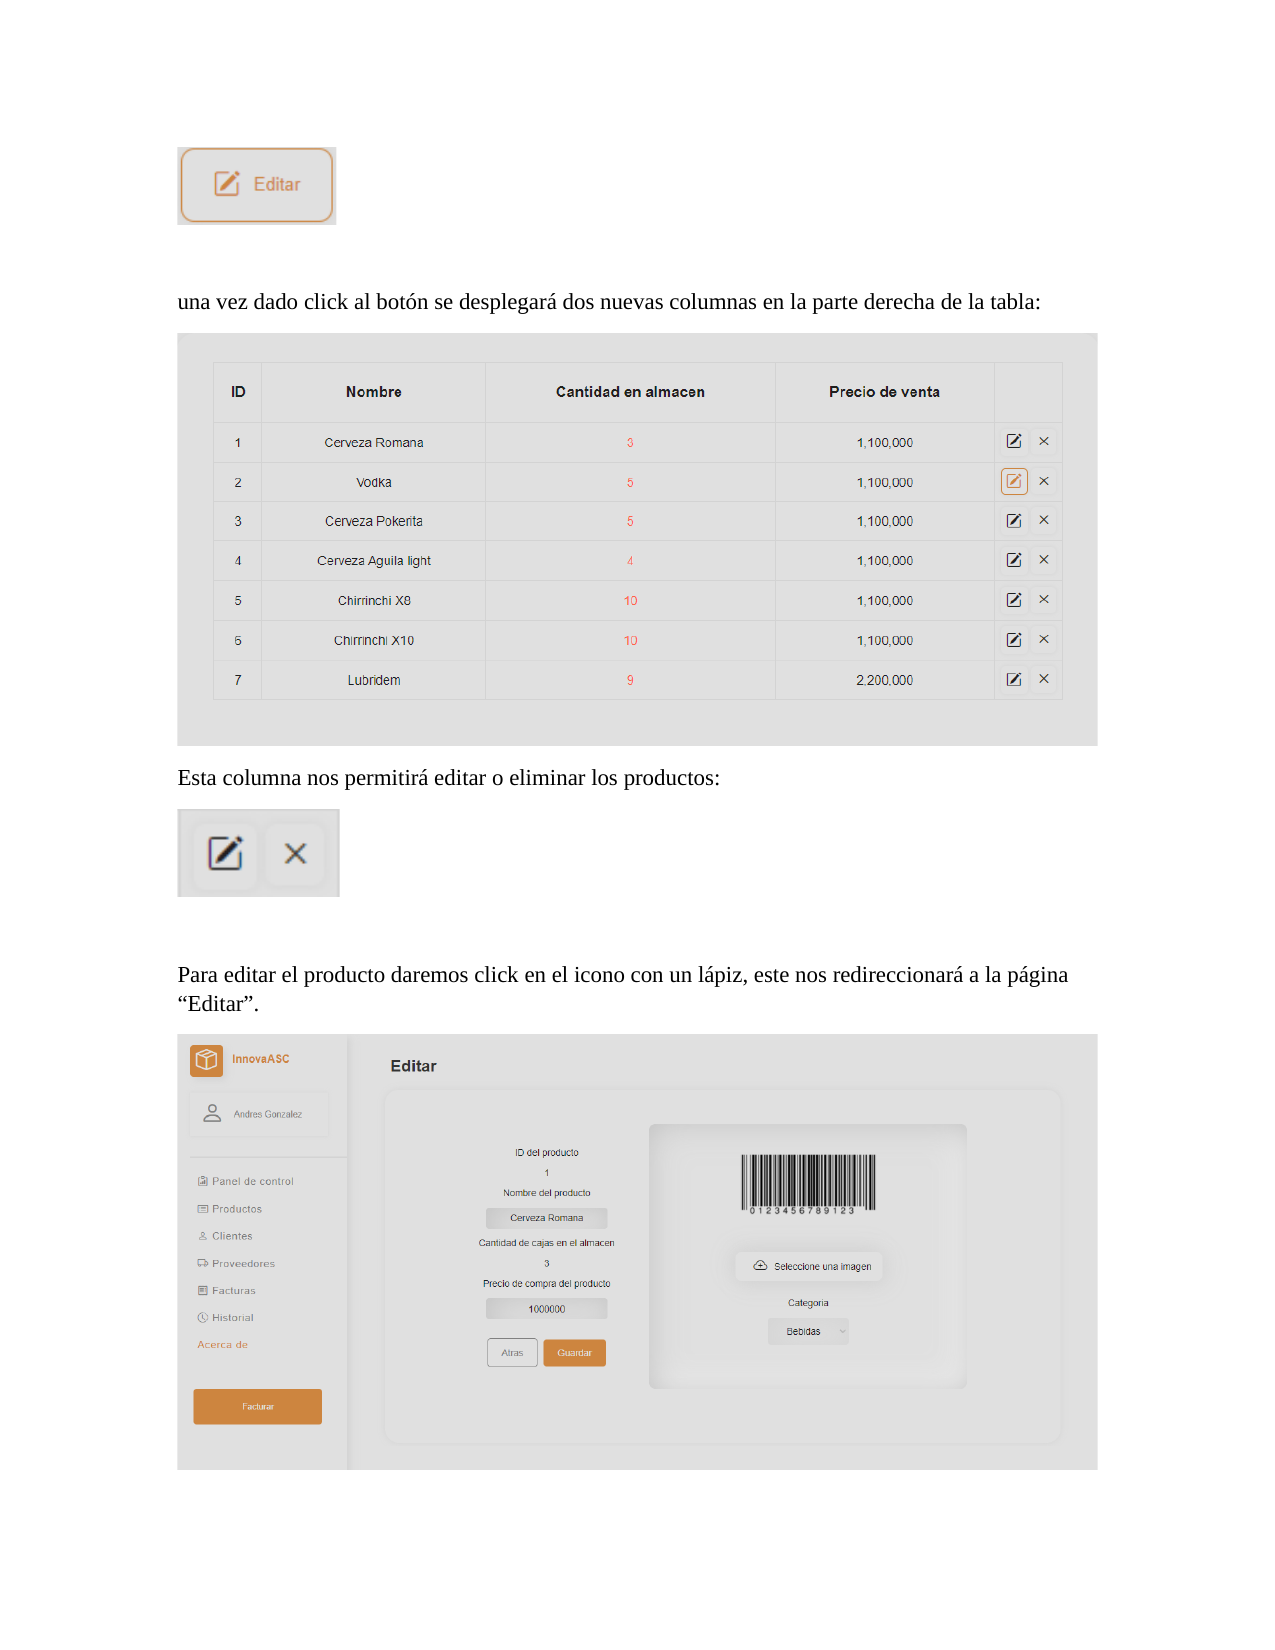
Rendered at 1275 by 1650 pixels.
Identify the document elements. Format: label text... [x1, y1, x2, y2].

picture [177, 809, 340, 897]
picture [177, 1034, 1098, 1470]
text Para editar el producto daremos click en el icono con un lápiz, este nos redireccionará a la página “Editar”. [177, 961, 1098, 1016]
picture [177, 147, 337, 225]
text Esta columna nos permitirá editar o eliminar los productos: [177, 764, 1098, 791]
text una vez dado click al botón se desplegará dos nuevas columnas en la parte derecha de la tabla: [177, 288, 1098, 315]
picture [177, 333, 1098, 746]
